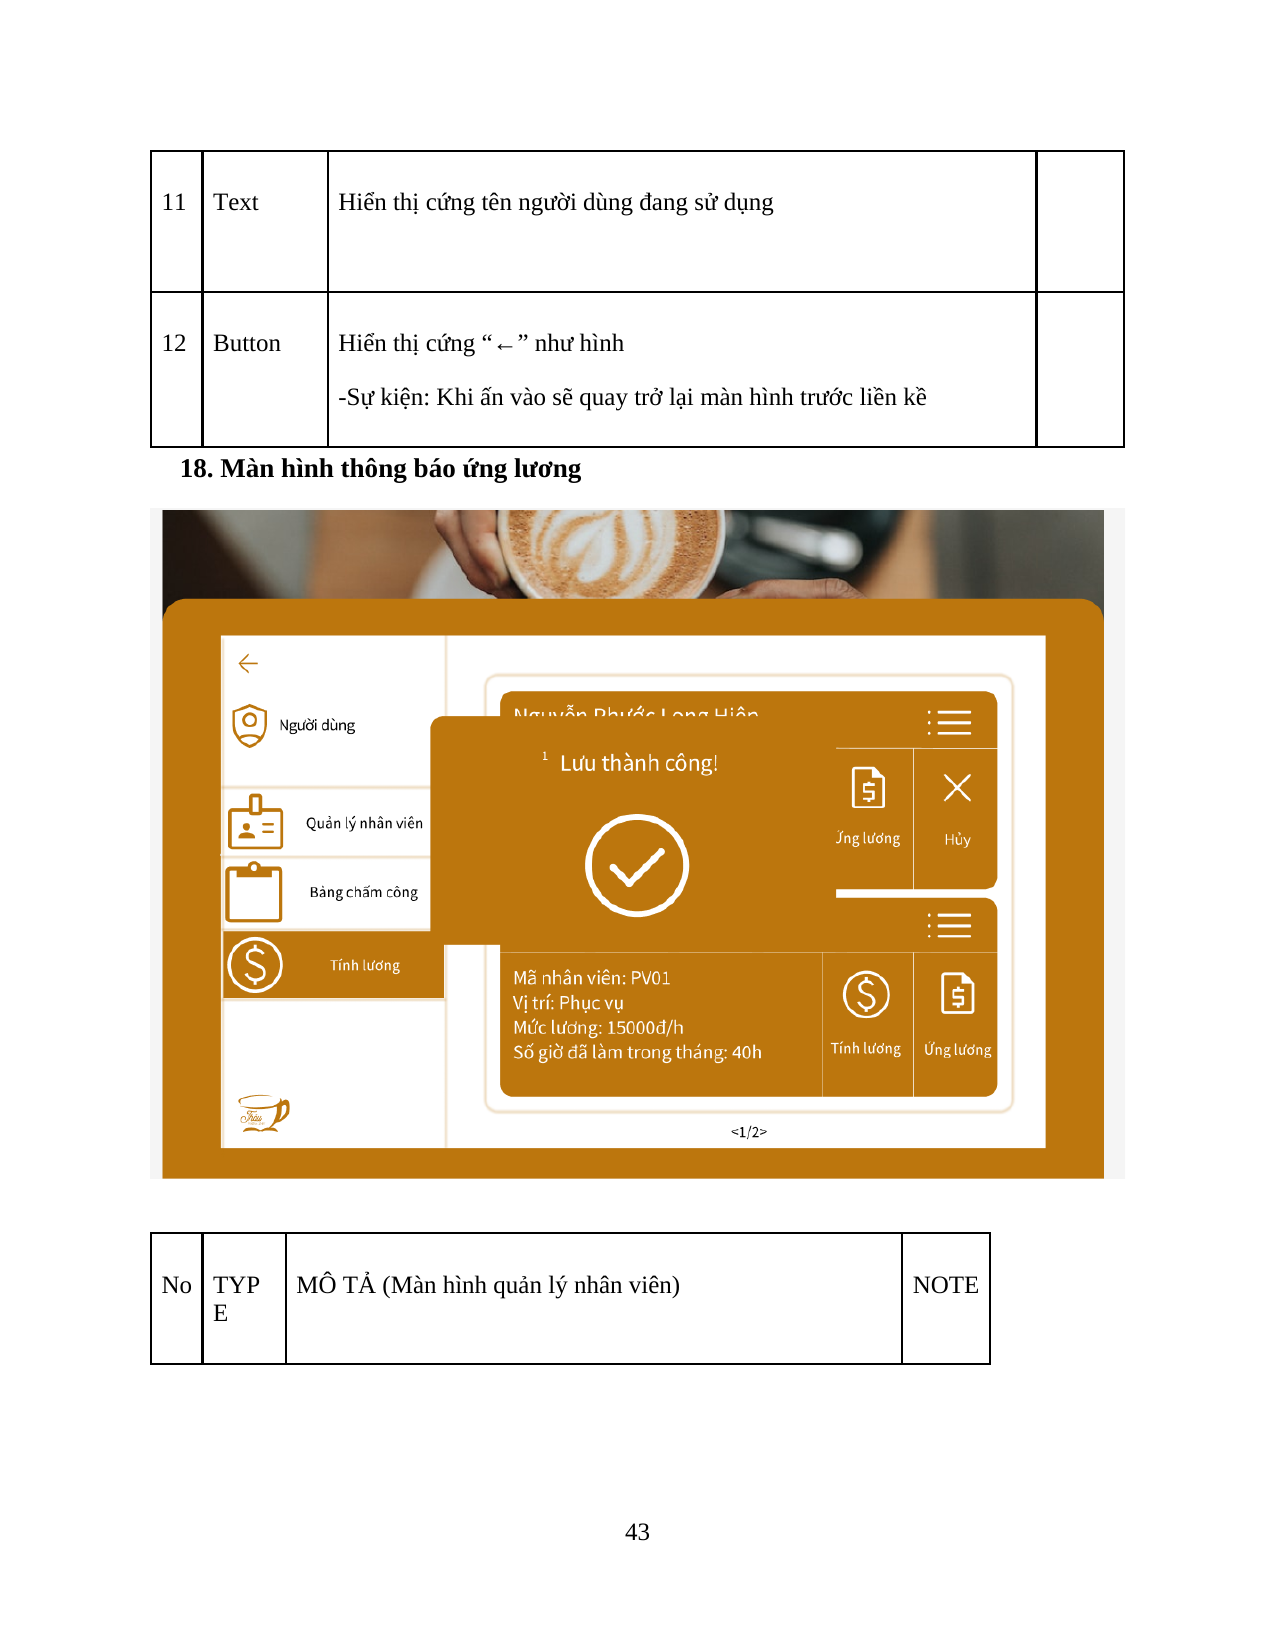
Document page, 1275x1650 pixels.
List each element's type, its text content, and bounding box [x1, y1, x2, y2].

table_cell [1038, 293, 1123, 446]
table_cell Hiển thị cứng “←” như hình -Sự kiện: Khi ấn vào sẽ quay trở lại màn hình trước liền kề [329, 293, 1035, 446]
table_cell Text [204, 152, 327, 291]
table_header MÔ TẢ (Màn hình quản lý nhân viên) [287, 1234, 901, 1363]
table_header No [152, 1234, 201, 1363]
table_cell 11 [152, 152, 201, 291]
table_header TYPE [204, 1234, 285, 1363]
table_cell Button [204, 293, 327, 446]
picture [150, 508, 1125, 1179]
table_cell Hiển thị cứng tên người dùng đang sử dụng [329, 152, 1035, 291]
table_header NOTE [903, 1234, 989, 1363]
table_cell [1038, 152, 1123, 291]
table_cell 12 [152, 293, 201, 446]
subtitle 18. Màn hình thông báo ứng lương [179, 452, 1125, 483]
